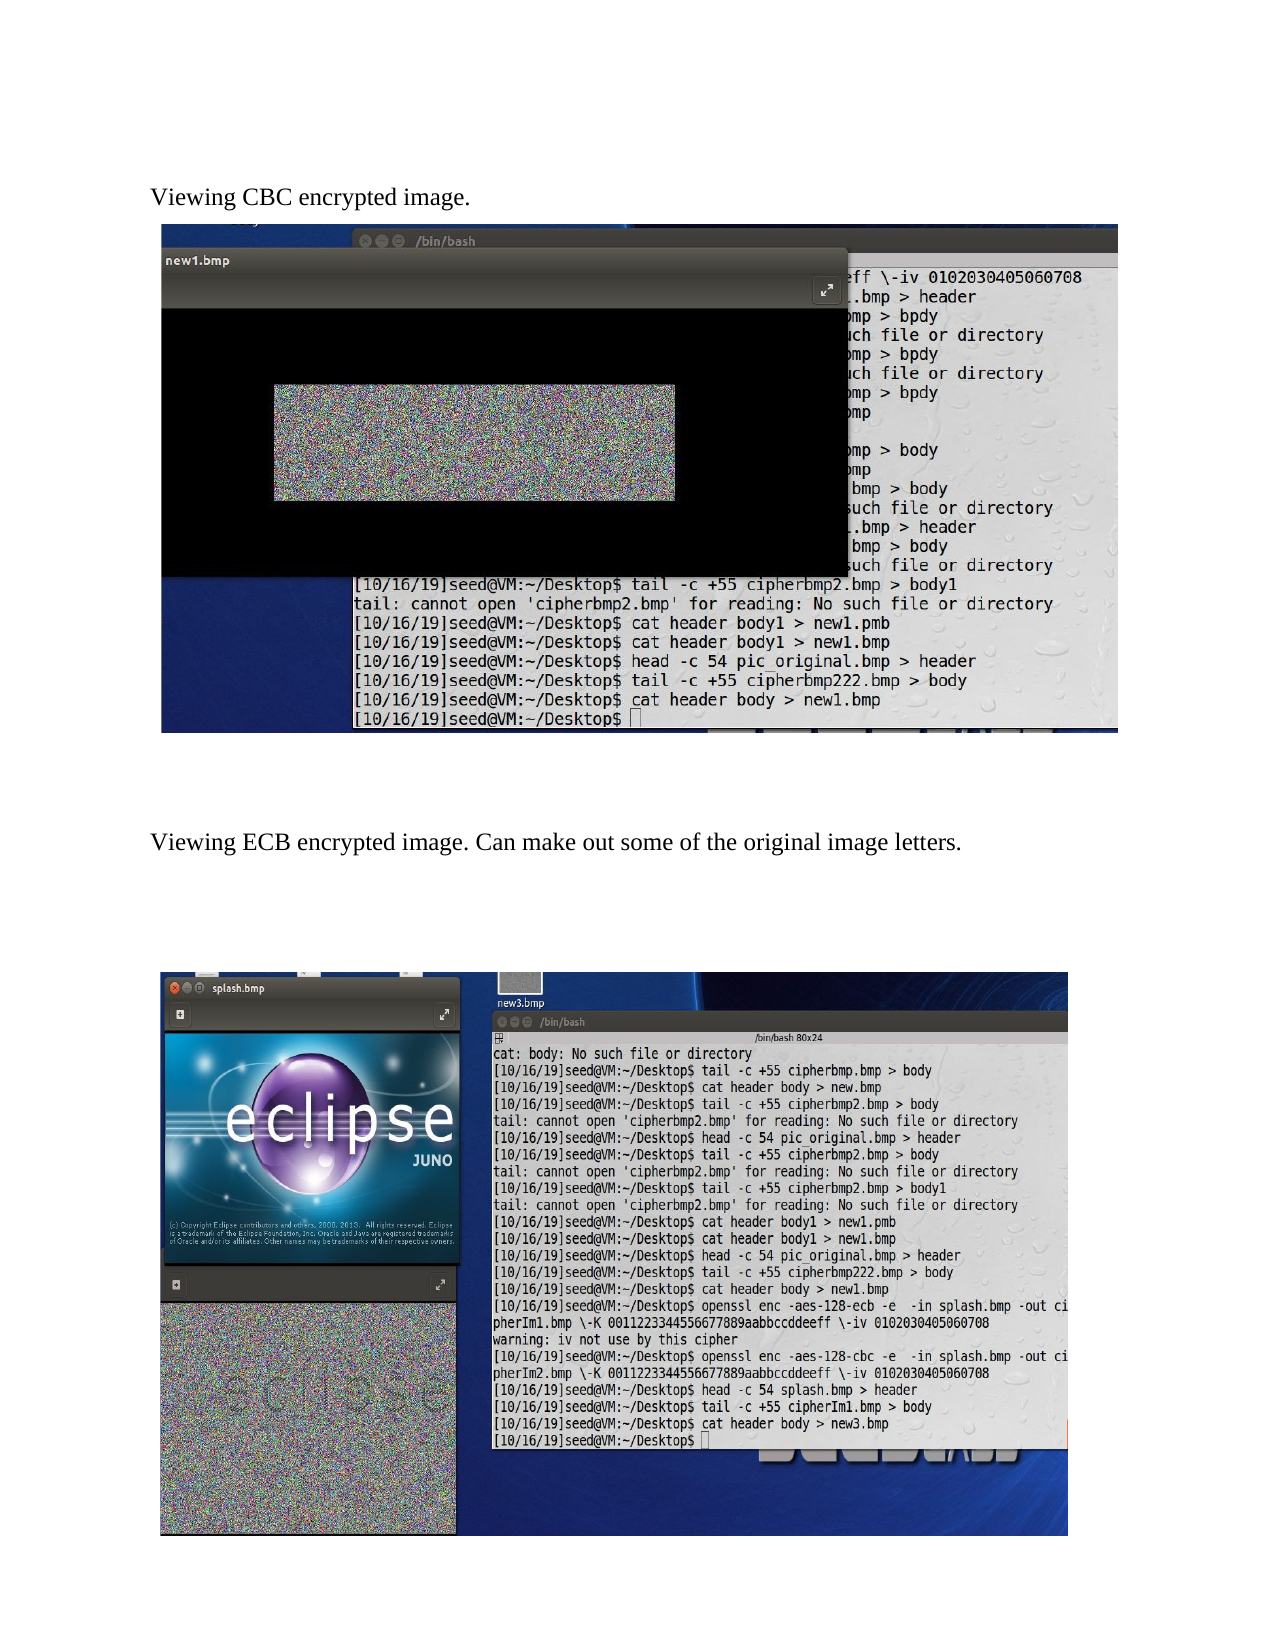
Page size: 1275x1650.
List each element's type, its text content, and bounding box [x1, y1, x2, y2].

text Viewing CBC encrypted image. [150, 182, 1139, 210]
picture [161, 224, 1118, 733]
text Viewing ECB encrypted image. Can make out some of the original image letters. [150, 827, 1139, 855]
picture [160, 972, 1068, 1536]
